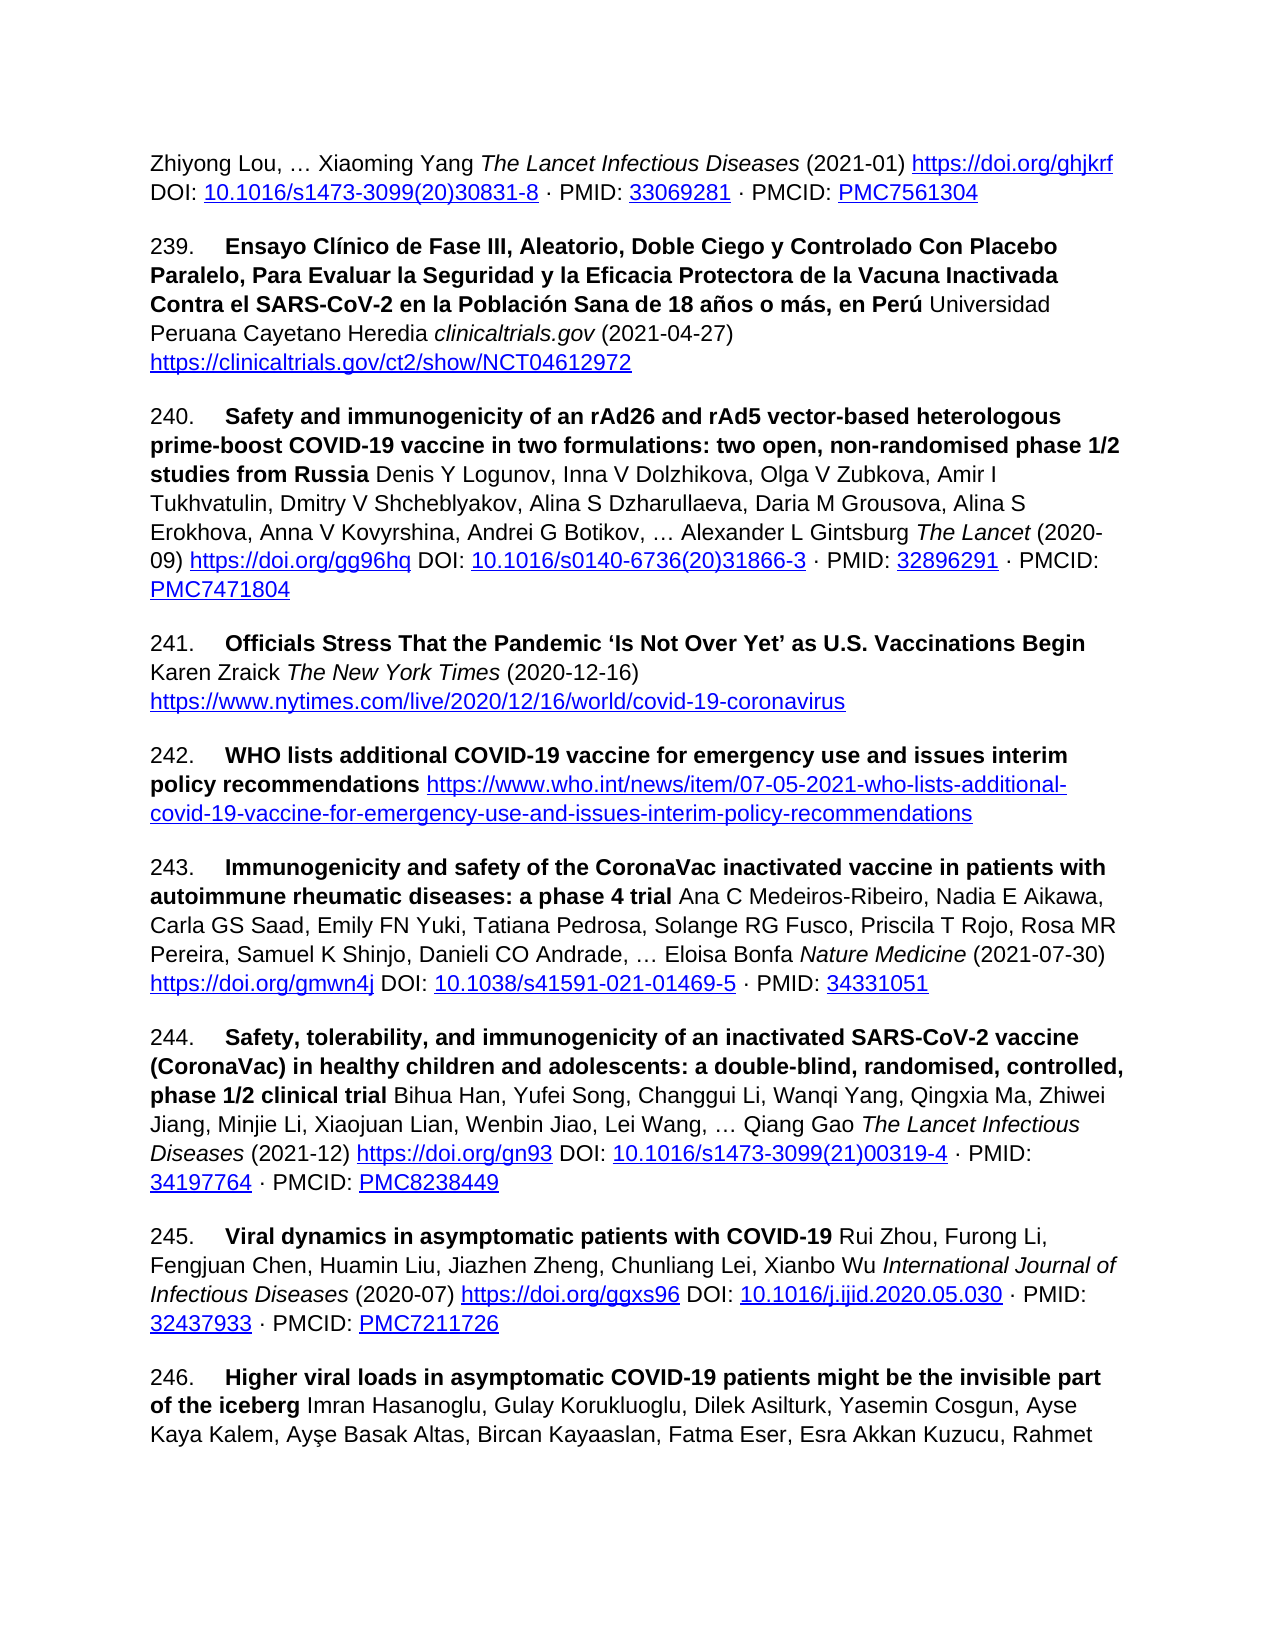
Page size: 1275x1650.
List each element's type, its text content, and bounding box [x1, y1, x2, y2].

text 242. WHO lists additional COVID-19 vaccine for emergency use and issues interim policy recommendations https://www.who.int/news/item/07-05-2021-who-lists-additional-covid-19-vaccine-for-emergency-use-and-issues-interim-policy-recommendations [150, 742, 1125, 827]
text 244. Safety, tolerability, and immunogenicity of an inactivated SARS-CoV-2 vaccine (CoronaVac) in healthy children and adolescents: a double-blind, randomised, controlled, phase 1/2 clinical trial Bihua Han, Yufei Song, Changgui Li, Wanqi Yang, Qingxia Ma, Zhiwei Jiang, Minjie Li, Xiaojuan Lian, Wenbin Jiao, Lei Wang, … Qiang Gao The Lancet Infectious Diseases (2021-12) https://doi.org/gn93 DOI: 10.1016/s1473-3099(21)00319-4 · PMID: 34197764 · PMCID: PMC8238449 [150, 1024, 1125, 1195]
text 239. Ensayo Clínico de Fase III, Aleatorio, Doble Ciego y Controlado Con Placebo Paralelo, Para Evaluar la Seguridad y la Eficacia Protectora de la Vacuna Inactivada Contra el SARS-CoV-2 en la Población Sana de 18 años o más, en Perú Universidad Peruana Cayetano Heredia clinicaltrials.gov (2021-04-27) https://clinicaltrials.gov/ct2/show/NCT04612972 [150, 233, 1125, 375]
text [150, 1363, 1125, 1448]
text 241. Officials Stress That the Pandemic ‘Is Not Over Yet’ as U.S. Vaccinations Begin Karen Zraick The New York Times (2020-12-16) https://www.nytimes.com/live/2020/12/16/world/covid-19-coronavirus [150, 630, 1125, 715]
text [150, 150, 1125, 205]
text 245. Viral dynamics in asymptomatic patients with COVID-19 Rui Zhou, Furong Li, Fengjuan Chen, Huamin Liu, Jiazhen Zheng, Chunliang Lei, Xianbo Wu International Journal of Infectious Diseases (2020-07) https://doi.org/ggxs96 DOI: 10.1016/j.ijid.2020.05.030 · PMID: 32437933 · PMCID: PMC7211726 [150, 1223, 1125, 1336]
text 240. Safety and immunogenicity of an rAd26 and rAd5 vector-based heterologous prime-boost COVID-19 vaccine in two formulations: two open, non-randomised phase 1/2 studies from Russia Denis Y Logunov, Inna V Dolzhikova, Olga V Zubkova, Amir I Tukhvatulin, Dmitry V Shcheblyakov, Alina S Dzharullaeva, Daria M Grousova, Alina S Erokhova, Anna V Kovyrshina, Andrei G Botikov, … Alexander L Gintsburg The Lancet (2020-09) https://doi.org/gg96hq DOI: 10.1016/s0140-6736(20)31866-3 · PMID: 32896291 · PMCID: PMC7471804 [150, 403, 1125, 603]
text 243. Immunogenicity and safety of the CoronaVac inactivated vaccine in patients with autoimmune rheumatic diseases: a phase 4 trial Ana C Medeiros-Ribeiro, Nadia E Aikawa, Carla GS Saad, Emily FN Yuki, Tatiana Pedrosa, Solange RG Fusco, Priscila T Rojo, Rosa MR Pereira, Samuel K Shinjo, Danieli CO Andrade, … Eloisa Bonfa Nature Medicine (2021-07-30) https://doi.org/gmwn4j DOI: 10.1038/s41591-021-01469-5 · PMID: 34331051 [150, 854, 1125, 996]
